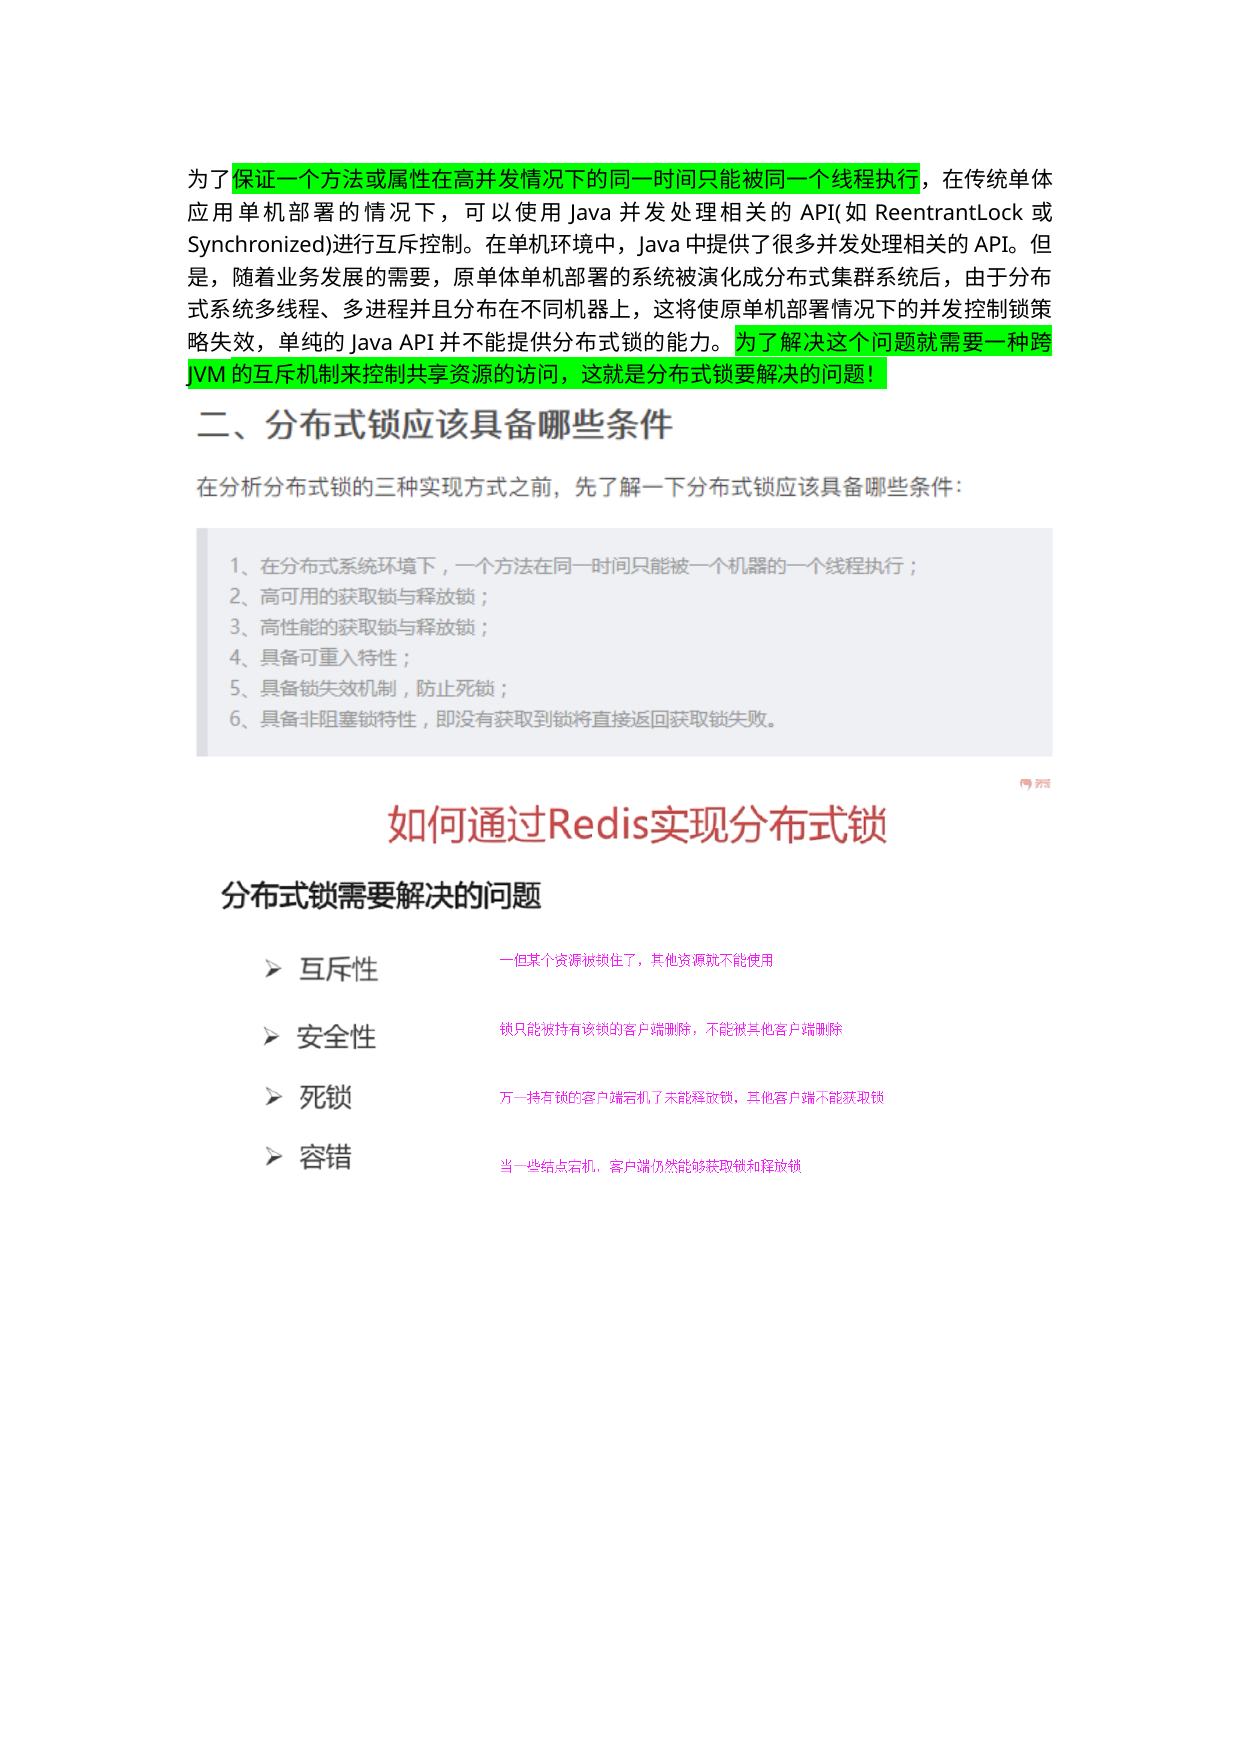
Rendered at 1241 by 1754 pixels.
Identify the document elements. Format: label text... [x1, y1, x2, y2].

picture [187, 389, 1053, 772]
picture [187, 779, 1053, 1257]
text 为了保证一个方法或属性在高并发情况下的同一时间只能被同一个线程执行，在传统单体应用单机部署的情况下，可以使用Java并发处理相关的API(如ReentrantLock或Synchronized)进行互斥控制。在单机环境中，Java中提供了很多并发处理相关的API。但是，随着业务发展的需要，原单体单机部署的系统被演化成分布式集群系统后，由于分布式系统多线程、多进程并且分布在不同机器上，这将使原单机部署情况下的并发控制锁策略失效，单纯的Java API并不能提供分布式锁的能力。为了解决这个问题就需要一种跨JVM的互斥机制来控制共享资源的访问，这就是分布式锁要解决的问题！ [187, 162, 1053, 389]
